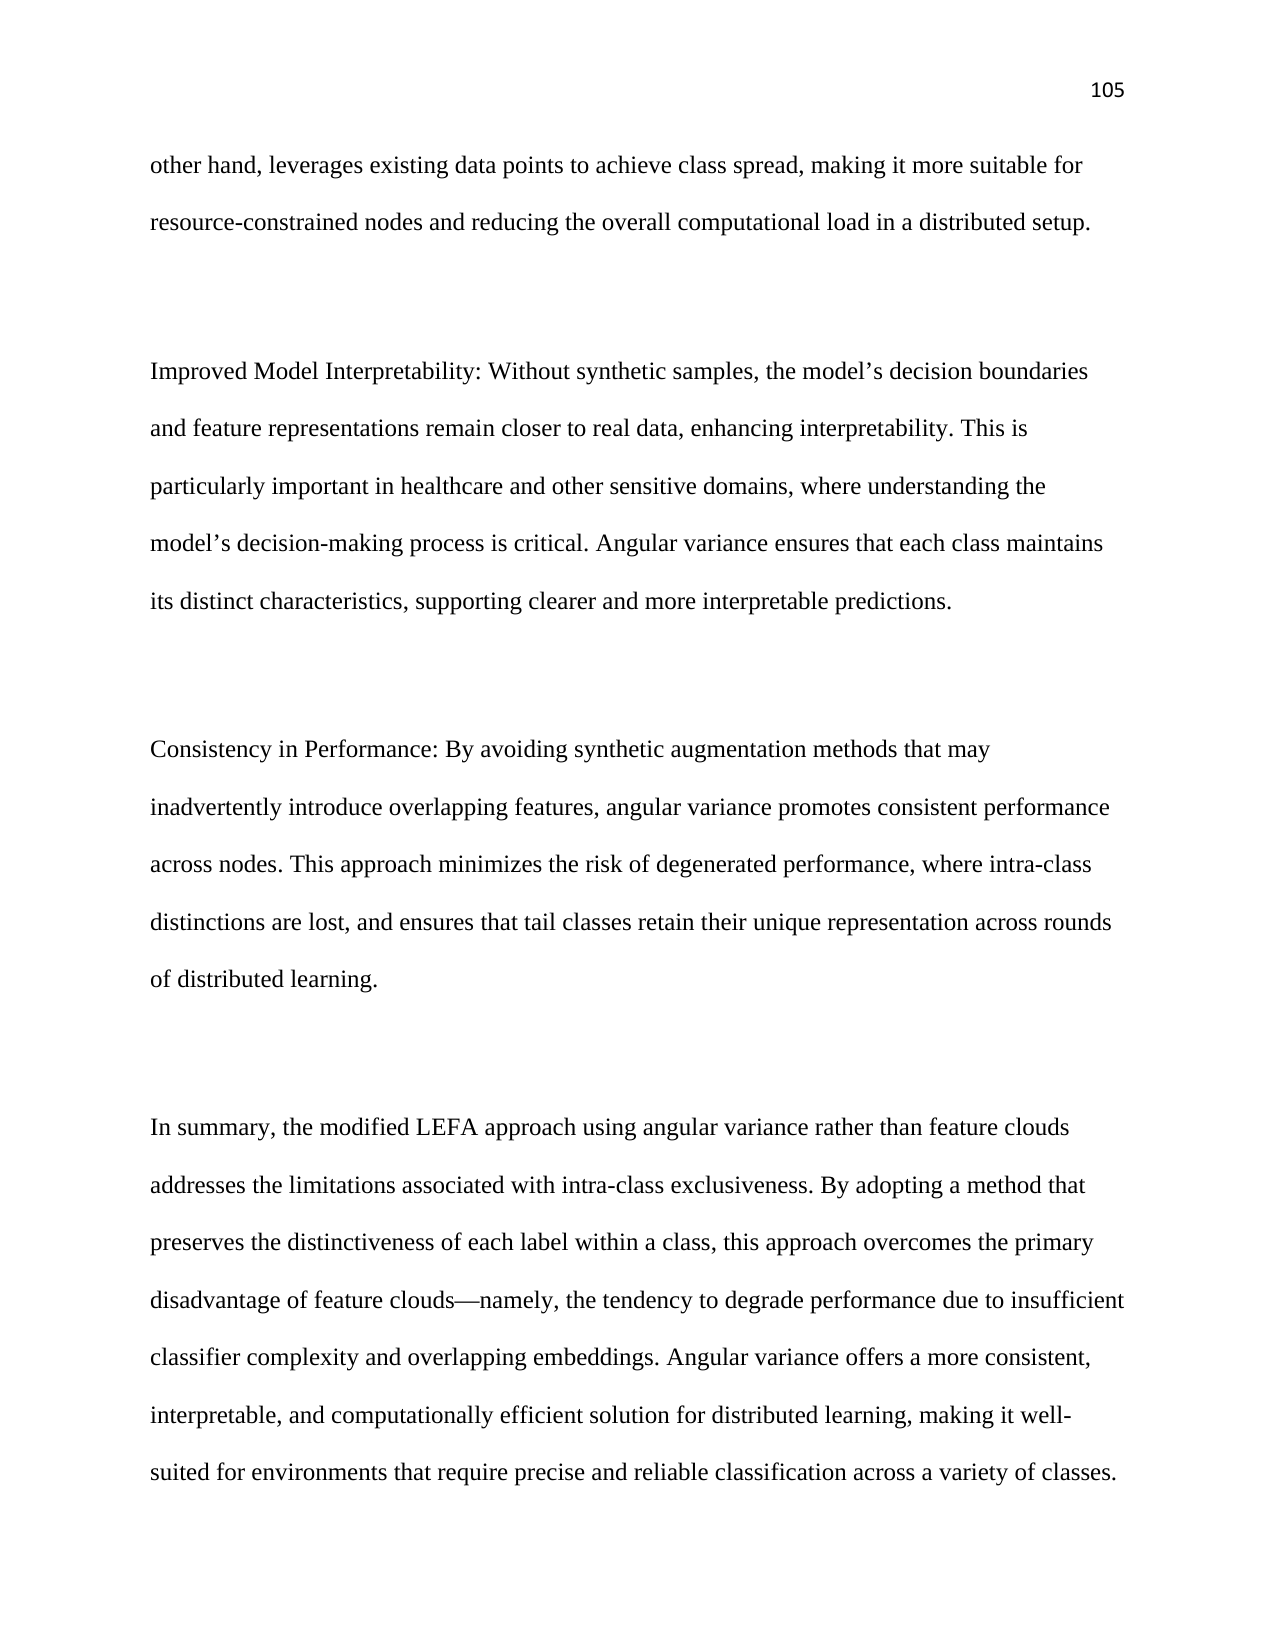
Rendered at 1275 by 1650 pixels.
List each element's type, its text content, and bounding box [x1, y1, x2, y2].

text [150, 150, 1125, 236]
text Consistency in Performance: By avoiding synthetic augmentation methods that may inadvertently introduce overlapping features, angular variance promotes consistent performance across nodes. This approach minimizes the risk of degenerated performance, where intra-class distinctions are lost, and ensures that tail classes retain their unique representation across rounds of distributed learning. [150, 734, 1125, 993]
text Improved Model Interpretability: Without synthetic samples, the model’s decision boundaries and feature representations remain closer to real data, enhancing interpretability. This is particularly important in healthcare and other sensitive domains, where understanding the model’s decision-making process is critical. Angular variance ensures that each class maintains its distinct characteristics, supporting clearer and more interpretable predictions. [150, 356, 1125, 614]
text In summary, the modified LEFA approach using angular variance rather than feature clouds addresses the limitations associated with intra-class exclusiveness. By adopting a method that preserves the distinctiveness of each label within a class, this approach overcomes the primary disadvantage of feature clouds—namely, the tendency to degrade performance due to insufficient classifier complexity and overlapping embeddings. Angular variance offers a more consistent, interpretable, and computationally efficient solution for distributed learning, making it well-suited for environments that require precise and reliable classification across a variety of classes. [150, 1112, 1125, 1486]
